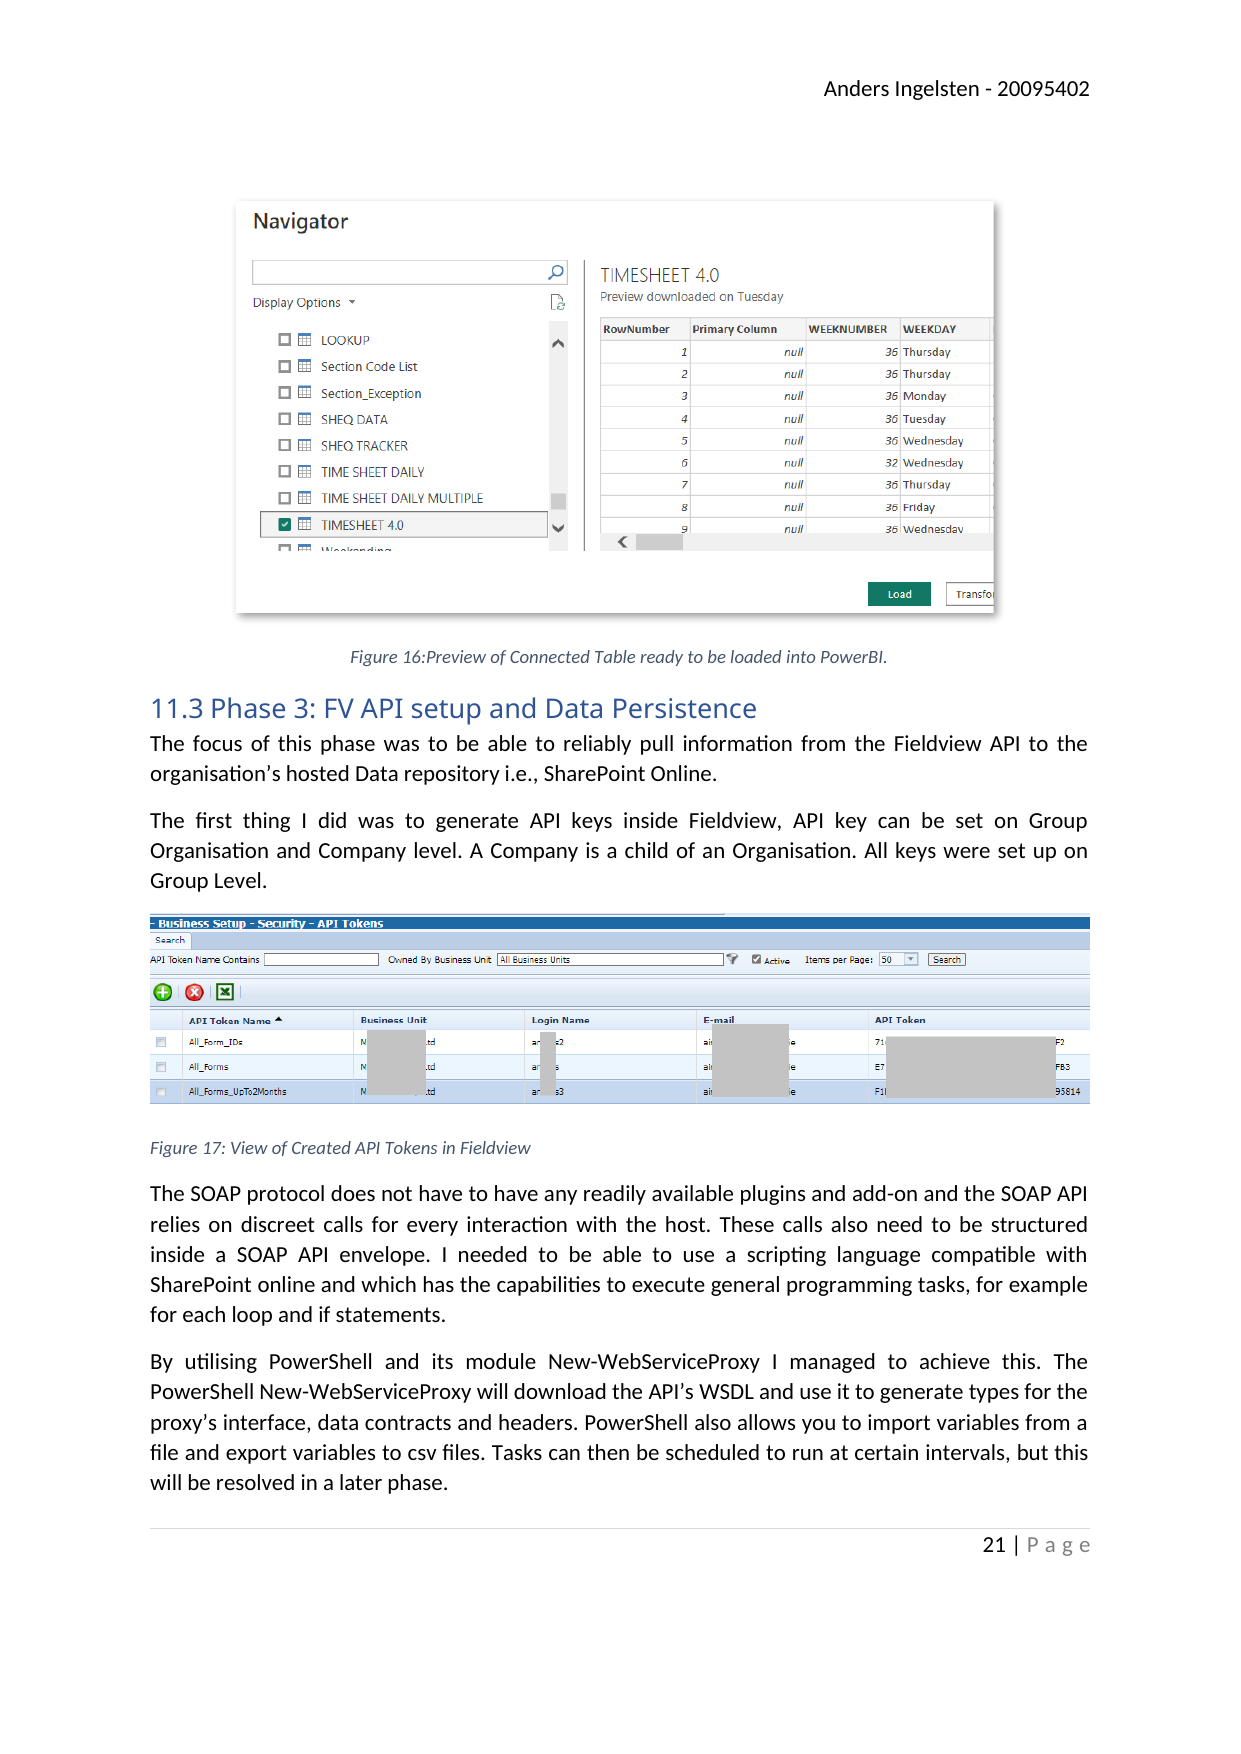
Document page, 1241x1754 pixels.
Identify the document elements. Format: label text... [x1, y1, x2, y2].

picture [235, 201, 994, 613]
text By utilising PowerShell and its module New-WebServiceProxy I managed to achieve this. The PowerShell New-WebServiceProxy will download the API’s WSDL and use it to generate types for the proxy’s interface, data contracts and headers. PowerShell also allows you to import variables from a file and export variables to csv files. Tasks can then be scheduled to run at certain intervals, but this will be resolved in a later phase. [150, 1347, 1090, 1496]
subtitle Phase 3: FV API setup and Data Persistence [150, 689, 1090, 726]
picture [150, 913, 1090, 1117]
text The first thing I did was to generate API keys inside Fieldview, API key can be set on Group Organisation and Company level. A Company is a child of an Organisation. All keys were set up on Group Level. [150, 806, 1090, 895]
text The focus of this phase was to be able to reliably pull information from the Fieldview API to the organisation’s hosted Data repository i.e., SharePoint Online. [150, 729, 1090, 787]
text The SOAP protocol does not have to have any readily available plugins and add-on and the SOAP API relies on discreet calls for every interaction with the host. These calls also need to be structured inside a SOAP API envelope. I needed to be able to use a scripting language compatible with SharePoint online and which has the capabilities to execute general programming tasks, for example for each loop and if statements. [150, 1179, 1090, 1328]
